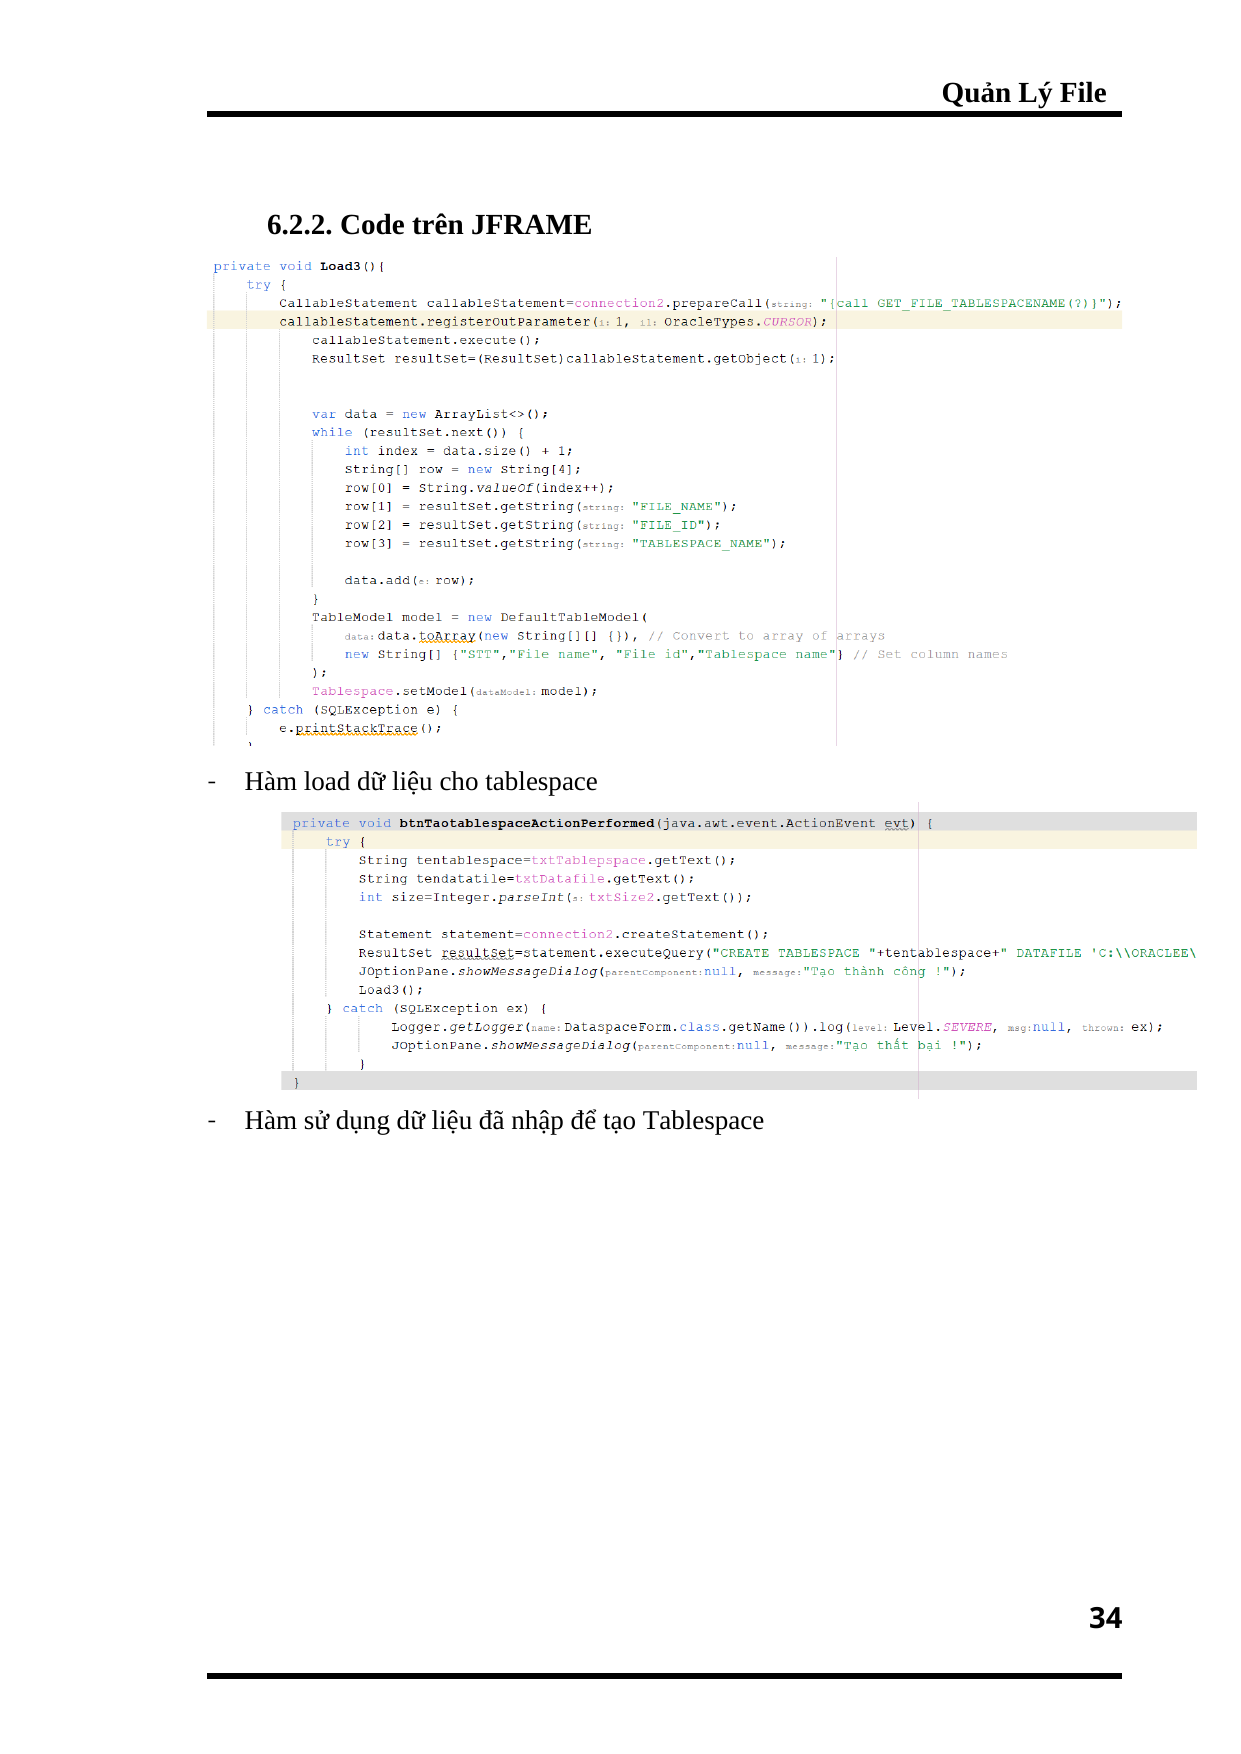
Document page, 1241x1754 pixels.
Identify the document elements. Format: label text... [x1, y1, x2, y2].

list Hàm load dữ liệu cho tablespace [207, 764, 1122, 797]
picture [281, 802, 1197, 1099]
subtitle 6.2.2. Code trên JFRAME [267, 207, 1122, 240]
list Hàm sử dụng dữ liệu đã nhập để tạo Tablespace [207, 1103, 1122, 1137]
picture [206, 257, 1123, 746]
